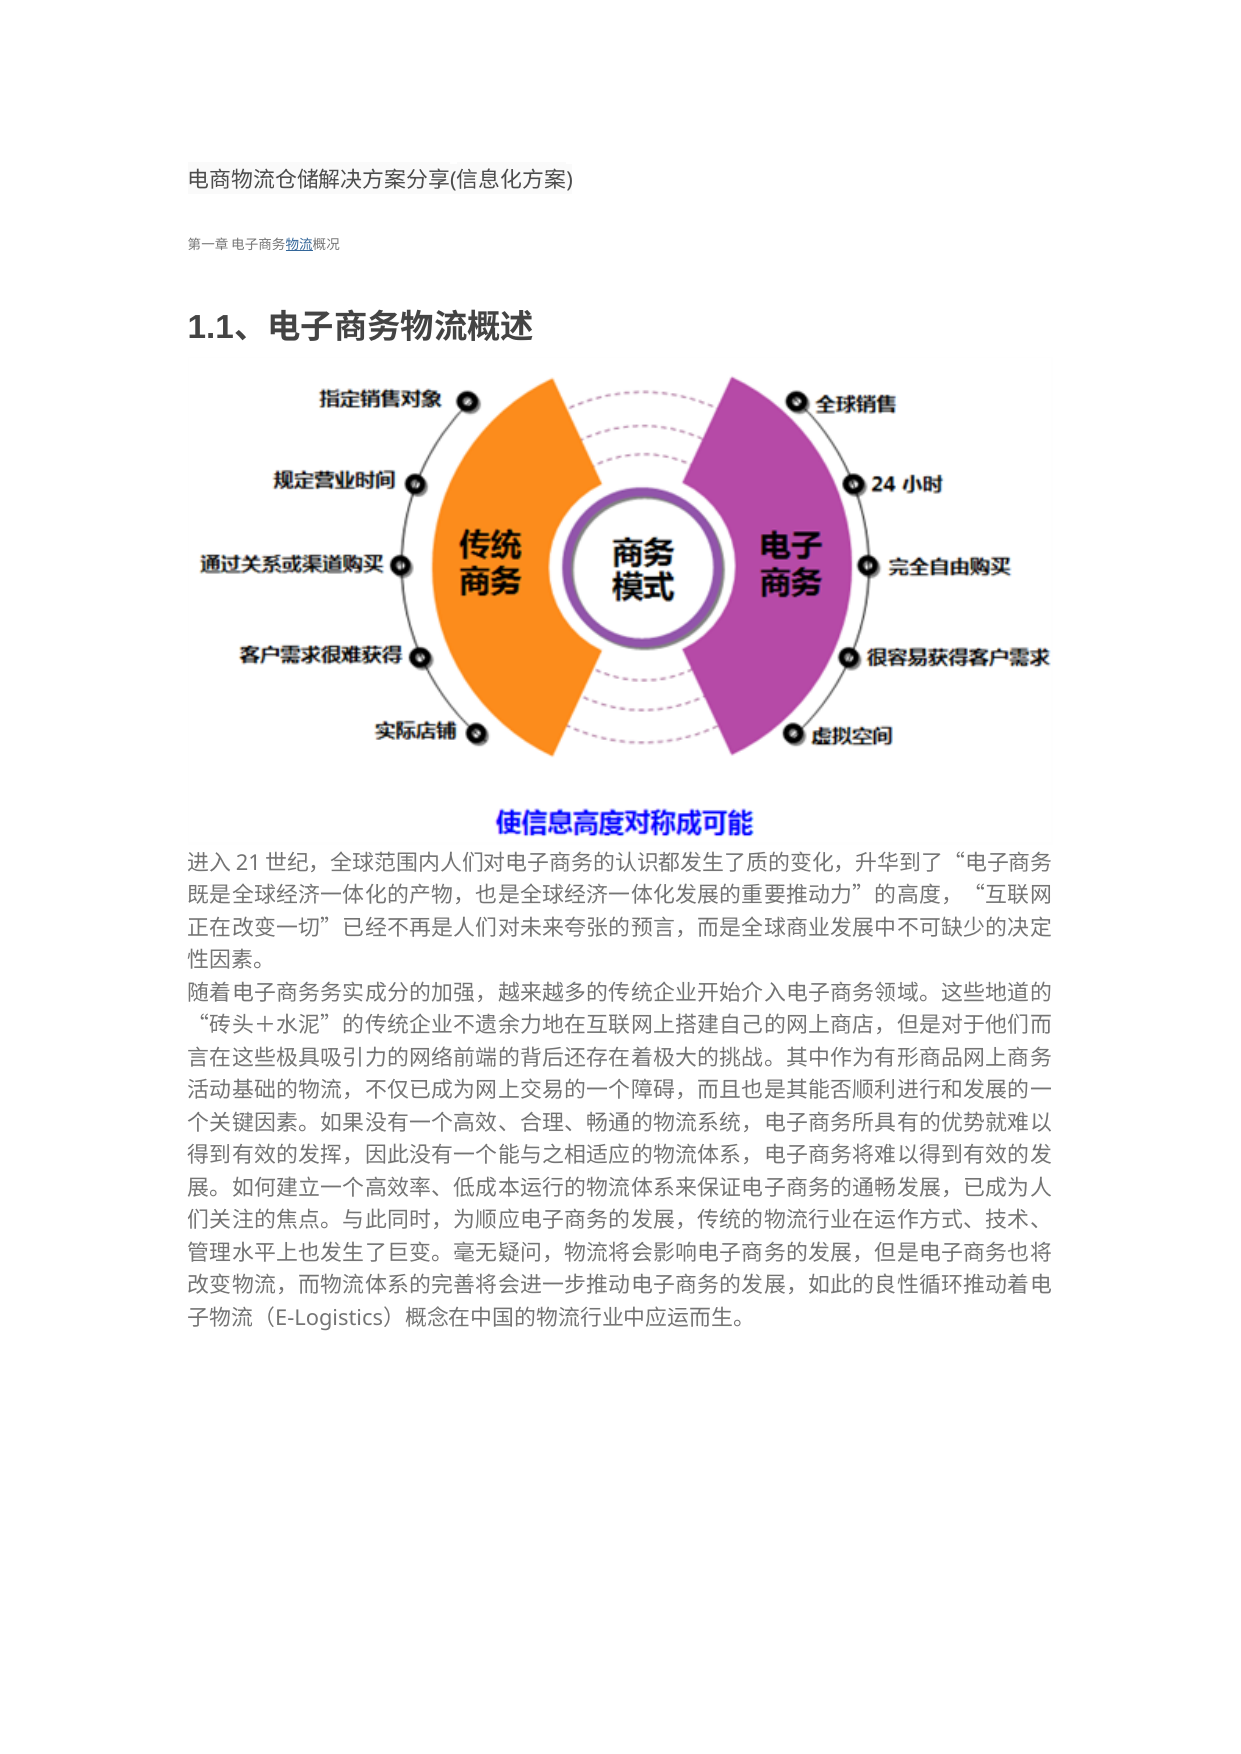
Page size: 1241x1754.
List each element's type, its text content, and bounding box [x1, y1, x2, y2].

text 电商物流仓储解决方案分享(信息化方案) [566, 162, 1053, 194]
text 随着电子商务务实成分的加强，越来越多的传统企业开始介入电子商务领域。这些地道的“砖头＋水泥”的传统企业不遗余力地在互联网上搭建自己的网上商店，但是对于他们而言在这些极具吸引力的网络前端的背后还存在着极大的挑战。其中作为有形商品网上商务活动基础的物流，不仅已成为网上交易的一个障碍，而且也是其能否顺利进行和发展的一个关键因素。如果没有一个高效、合理、畅通的物流系统，电子商务所具有的优势就难以得到有效的发挥，因此没有一个能与之相适应的物流体系，电子商务将难以得到有效的发展。如何建立一个高效率、低成本运行的物流体系来保证电子商务的通畅发展，已成为人们关注的焦点。与此同时，为顺应电子商务的发展，传统的物流行业在运作方式、技术、管理水平上也发生了巨变。毫无疑问，物流将会影响电子商务的发展，但是电子商务也将改变物流，而物流体系的完善将会进一步推动电子商务的发展，如此的良性循环推动着电子物流（E-Logistics）概念在中国的物流行业中应运而生。 [187, 974, 1053, 1332]
picture [187, 357, 1054, 845]
text 第一章 电子商务物流概况 [187, 227, 1053, 259]
text 1.1、电子商务物流概述 [187, 259, 1053, 357]
text 进入21世纪，全球范围内人们对电子商务的认识都发生了质的变化，升华到了“电子商务既是全球经济一体化的产物，也是全球经济一体化发展的重要推动力”的高度，“互联网正在改变一切”已经不再是人们对未来夸张的预言，而是全球商业发展中不可缺少的决定性因素。 [187, 845, 1053, 974]
